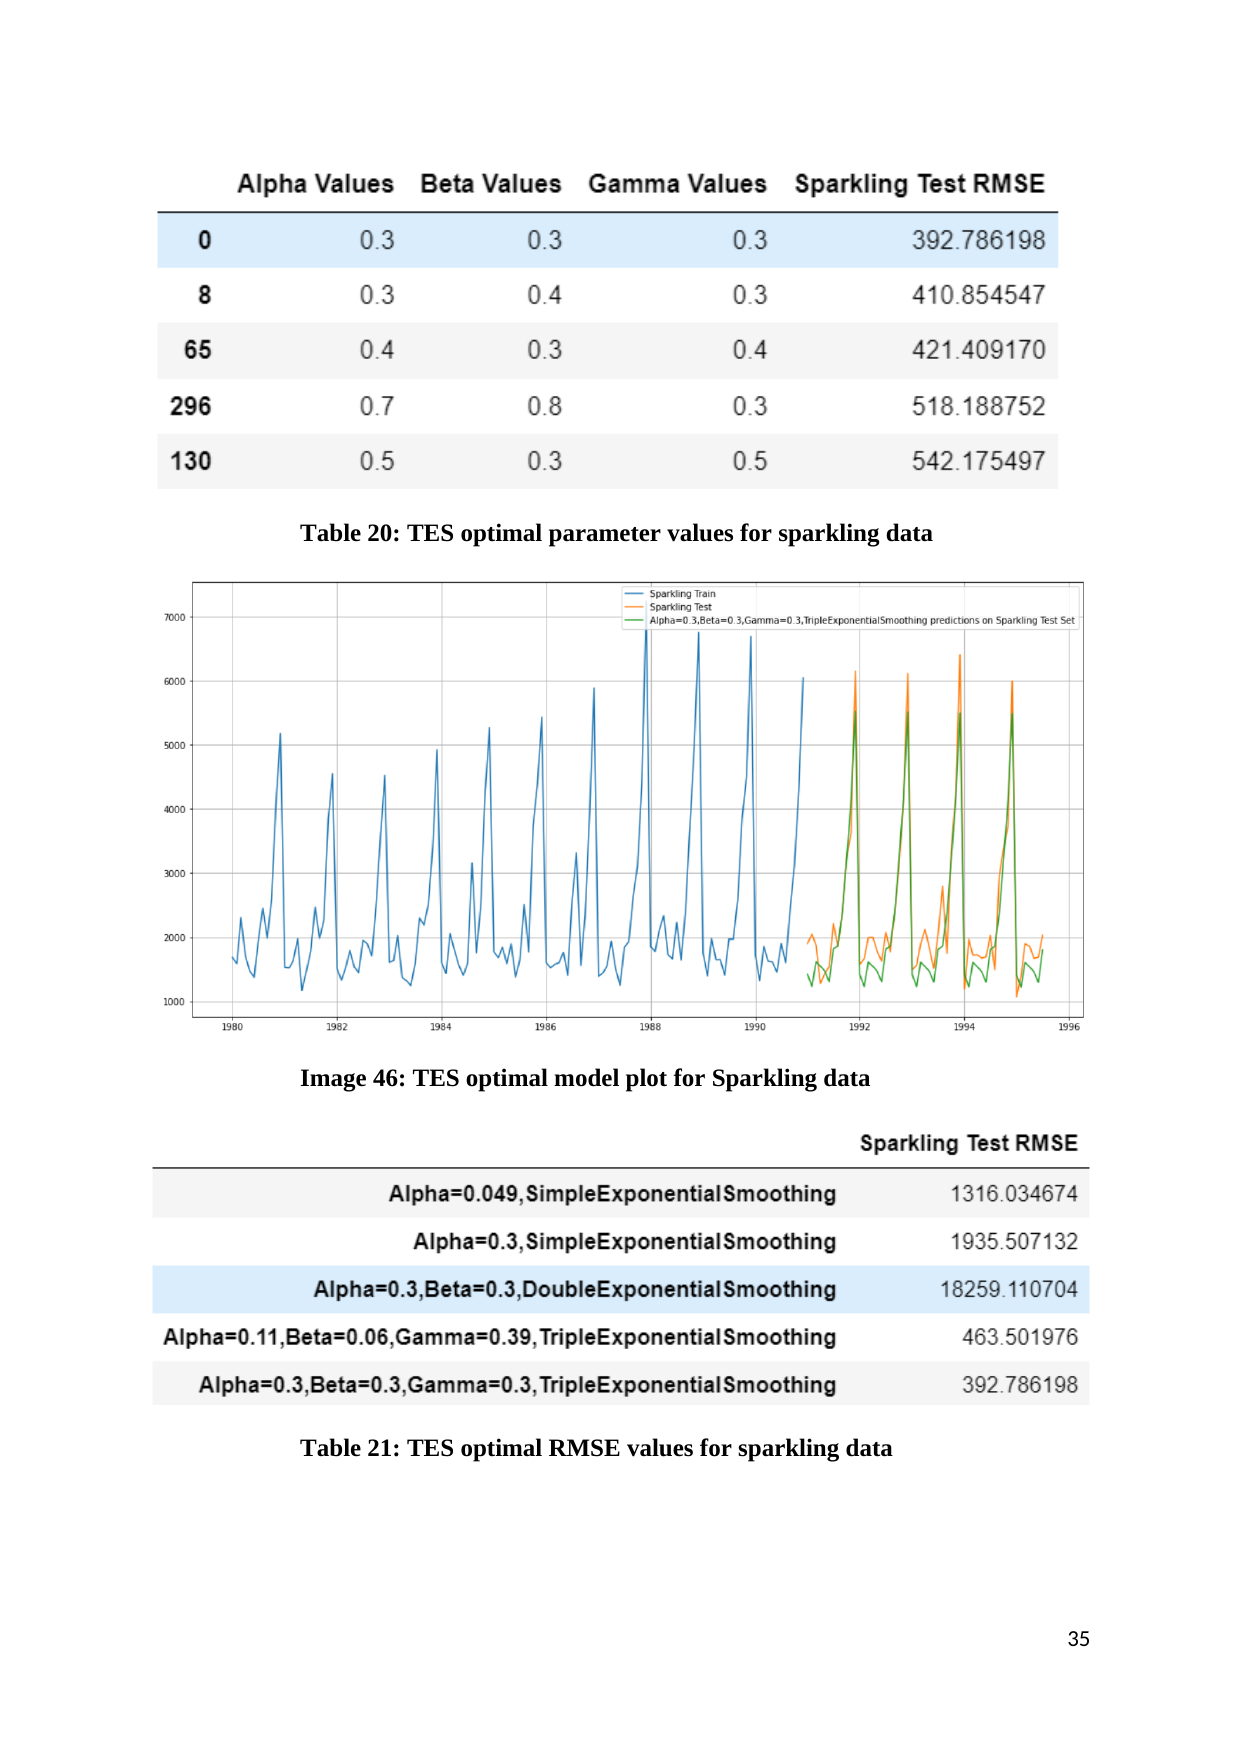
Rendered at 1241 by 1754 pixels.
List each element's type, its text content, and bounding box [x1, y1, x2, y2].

picture [150, 1121, 1091, 1405]
text Table 21: TES optimal RMSE values for sparkling data [225, 1433, 1090, 1462]
picture [150, 150, 1060, 489]
picture [150, 576, 1091, 1035]
text Table 20: TES optimal parameter values for sparkling data [225, 518, 1090, 547]
text Image 46: TES optimal model plot for Sparkling data [300, 1063, 1090, 1092]
